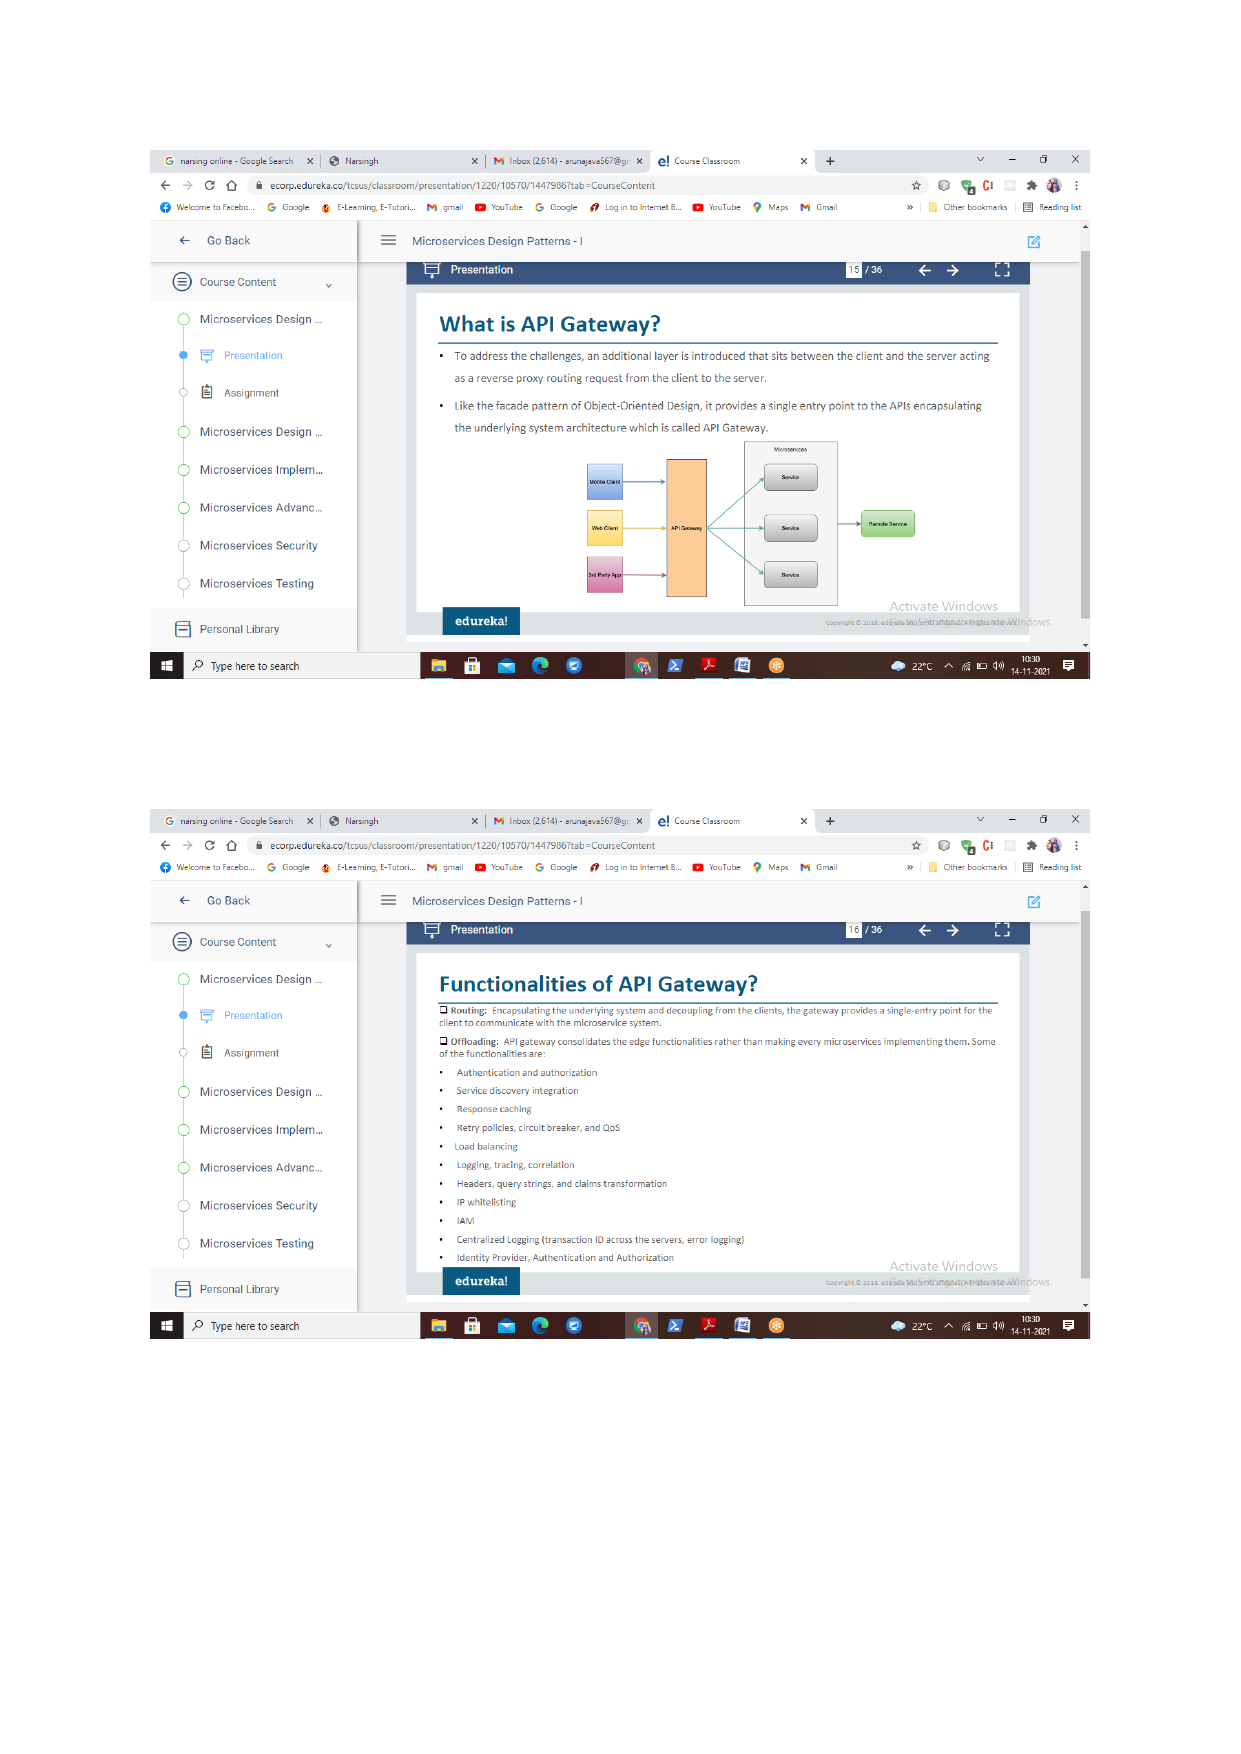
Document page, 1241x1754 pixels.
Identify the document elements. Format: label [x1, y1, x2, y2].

picture [150, 150, 1091, 679]
picture [150, 809, 1091, 1339]
